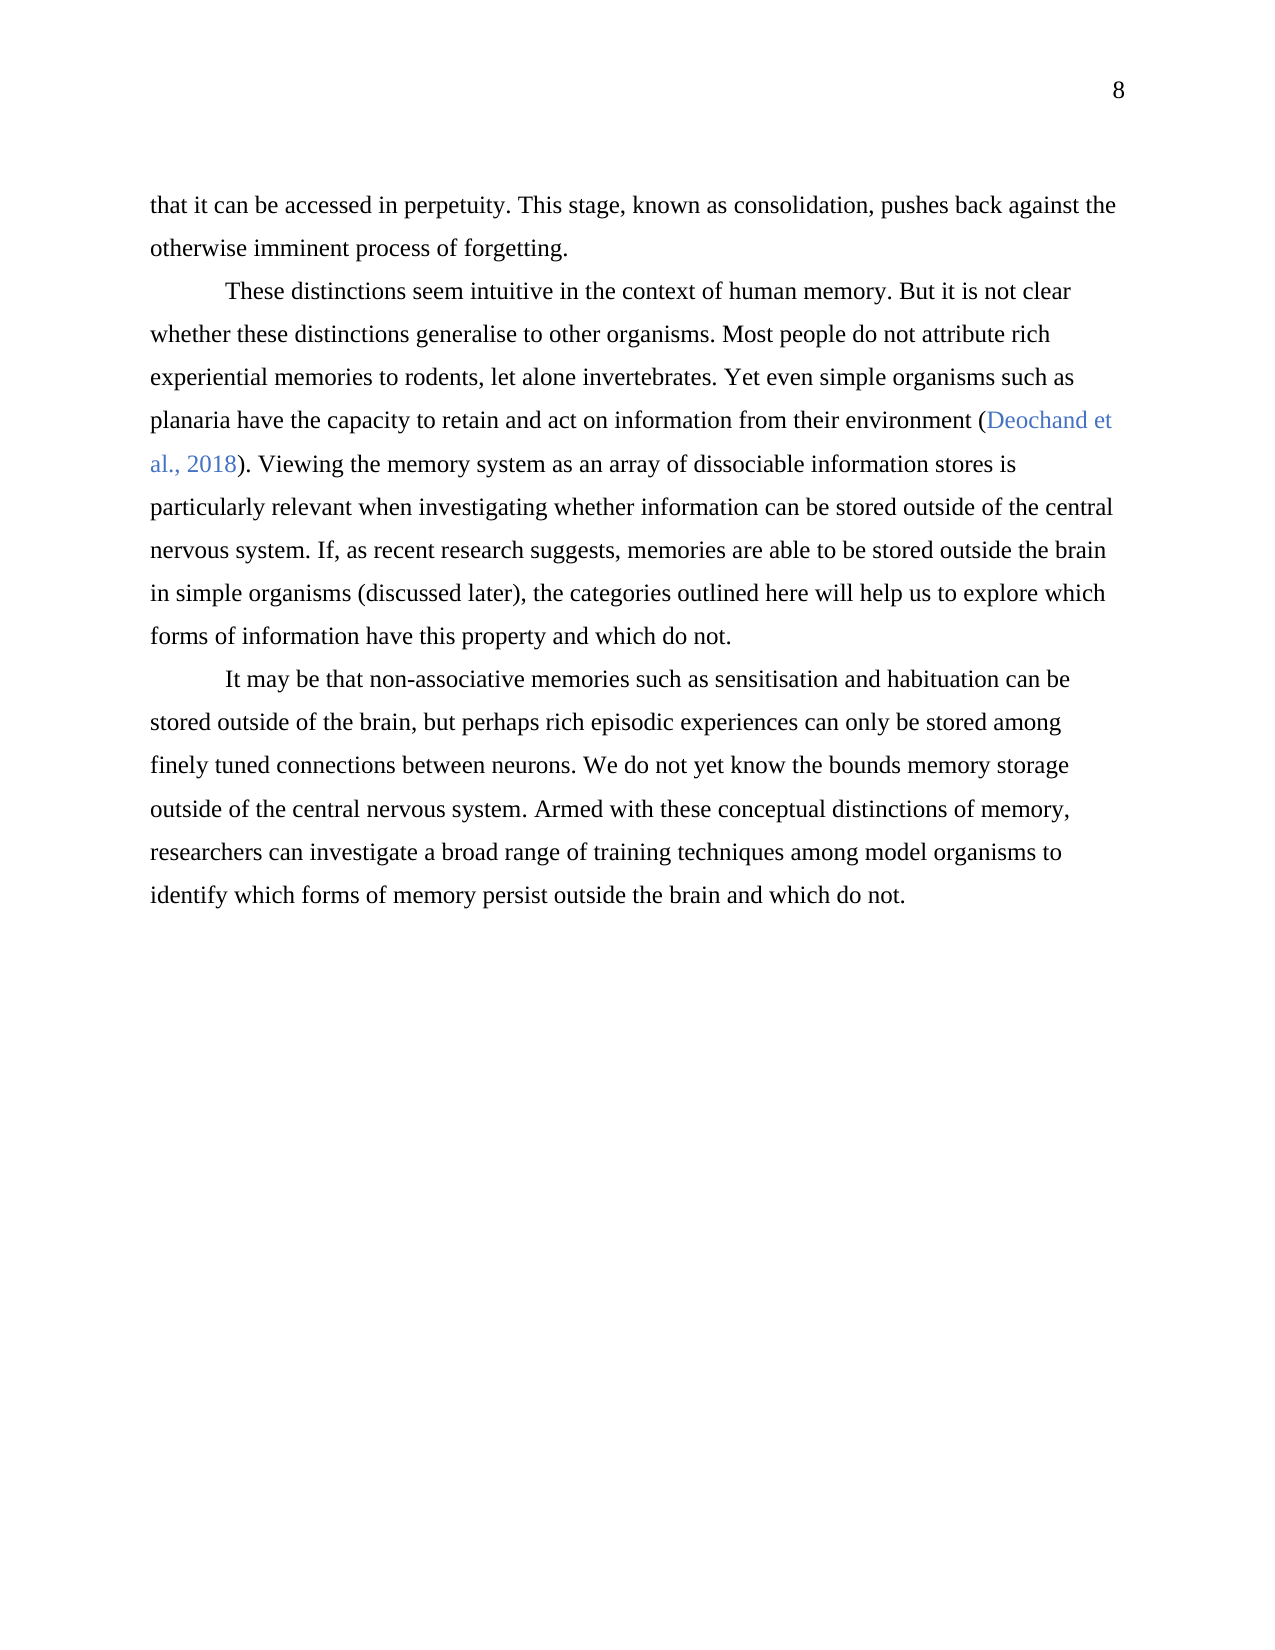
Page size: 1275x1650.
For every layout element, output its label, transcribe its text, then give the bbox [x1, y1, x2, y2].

text These distinctions seem intuitive in the context of human memory. But it is not clear whether these distinctions generalise to other organisms. Most people do not attribute rich experiential memories to rodents, let alone invertebrates. Yet even simple organisms such as planaria have the capacity to retain and act on information from their environment (Deochand et al., 2018). Viewing the memory system as an array of dissociable information stores is particularly relevant when investigating whether information can be stored outside of the central nervous system. If, as recent research suggests, memories are able to be stored outside the brain in simple organisms (discussed later), the categories outlined here will help us to explore which forms of information have this property and which do not. [150, 276, 1125, 650]
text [150, 190, 1125, 262]
text It may be that non-associative memories such as sensitisation and habituation can be stored outside of the brain, but perhaps rich episodic experiences can only be stored among finely tuned connections between neurons. We do not yet know the bounds memory storage outside of the central nervous system. Armed with these conceptual distinctions of memory, researchers can investigate a broad range of training techniques among model organisms to identify which forms of memory persist outside the brain and which do not. [150, 664, 1125, 909]
